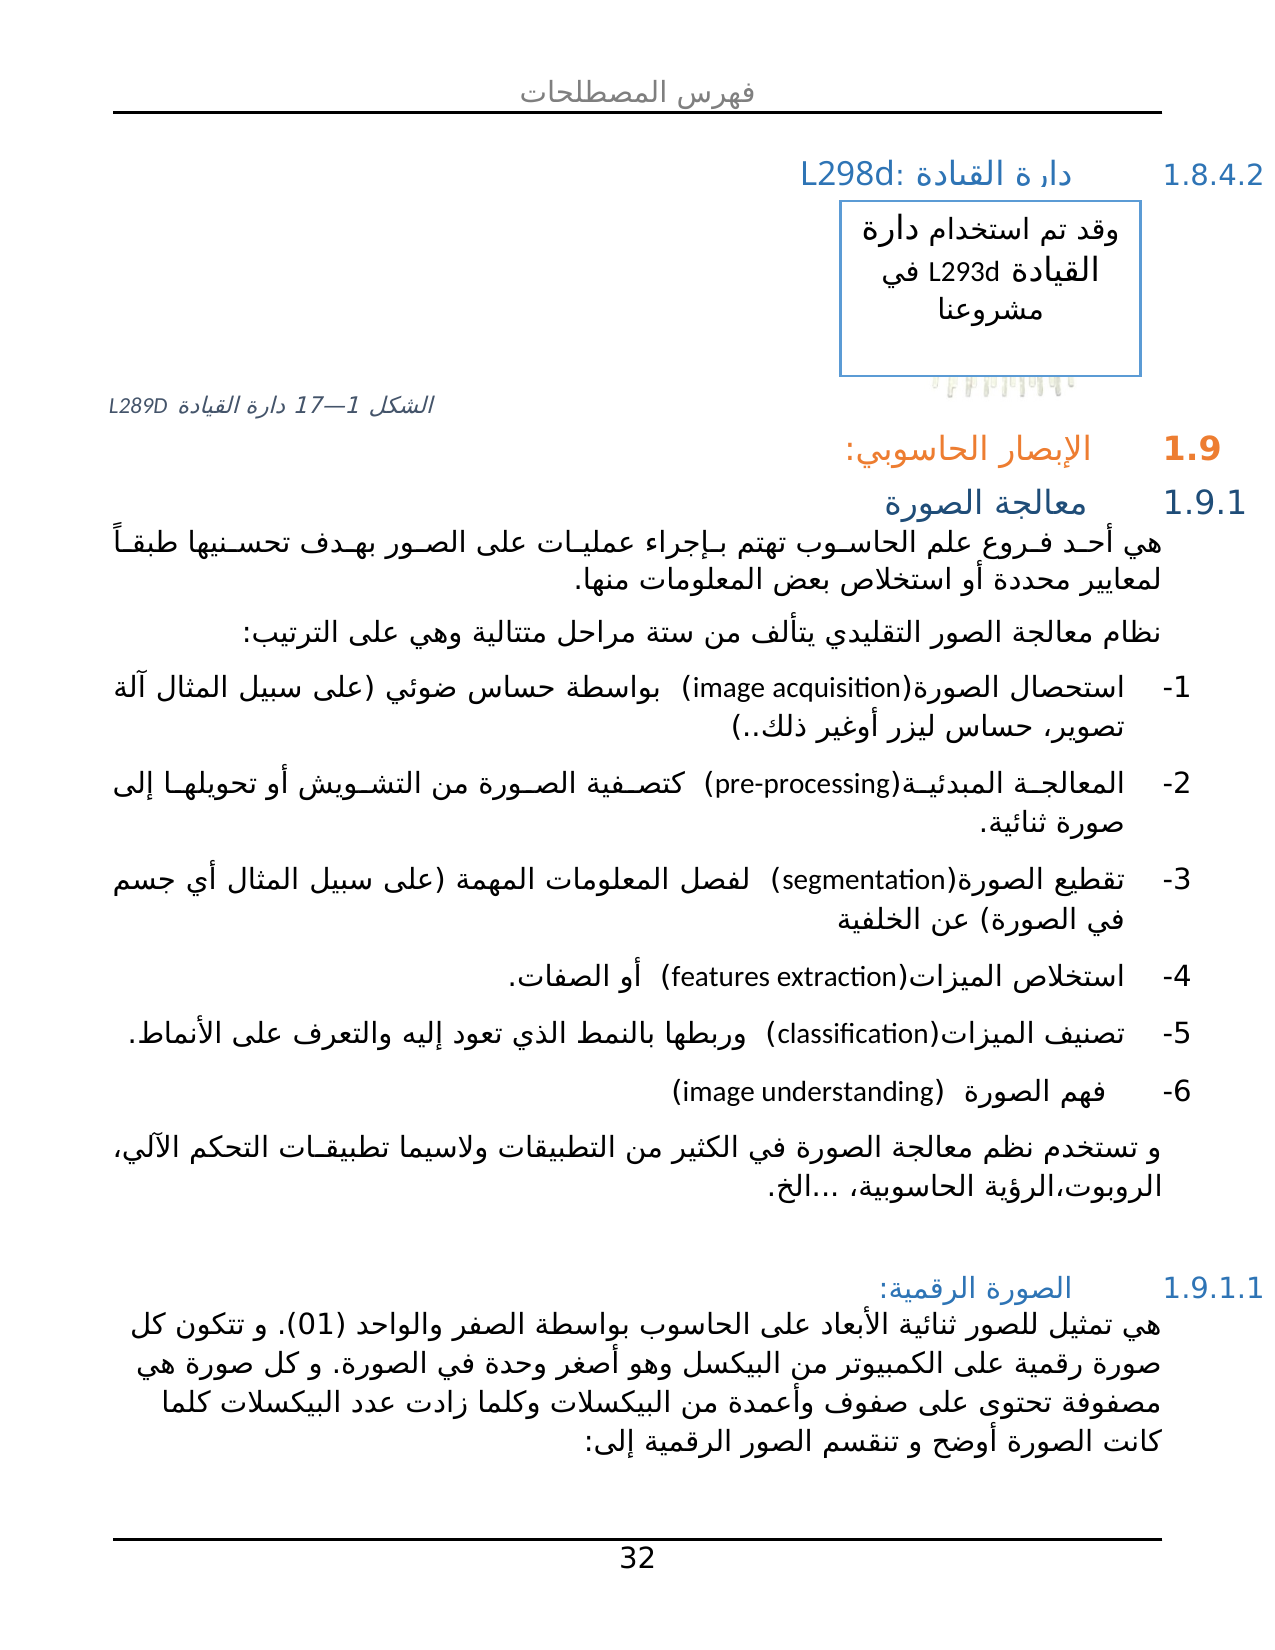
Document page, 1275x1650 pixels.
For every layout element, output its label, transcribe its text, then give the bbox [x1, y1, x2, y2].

picture [836, 187, 1163, 426]
list المعالجة المبدئية(pre-processing) كتصفية الصورة من التشويش أو تحويلها إلى صورة ثنائية. [112, 765, 1162, 840]
list فهم الصورة (image understanding) [112, 1073, 1162, 1108]
subtitle معالجة الصورة [112, 484, 1162, 523]
text هي أحد فروع علم الحاسوب تهتم بإجراء عمليات على الصور بهدف تحسنيها طبقاً لمعايير محددة أو استخلاص بعض المعلومات منها. [112, 526, 1162, 596]
subtitle الصورة الرقمية: [112, 1271, 1162, 1305]
list تصنيف الميزات(classification) وربطها بالنمط الذي تعود إليه والتعرف على الأنماط. [112, 1015, 1162, 1051]
subtitle الإبصار الحاسوبي: [112, 429, 1162, 468]
text و تستخدم نظم معالجة الصورة في الكثير من التطبيقات ولاسيما تطبيقات التحكم الآلي، الروبوت،الرؤية الحاسوبية، ...الخ. [112, 1131, 1162, 1203]
subtitle دارة القيادة :L298d [112, 150, 1162, 195]
list استخلاص الميزات(features extraction) أو الصفات. [112, 958, 1162, 993]
list استحصال الصورة(image acquisition) بواسطة حساس ضوئي (على سبيل المثال آلة تصوير، حساس ليزر أوغير ذلك..) [112, 669, 1162, 743]
text هي تمثيل للصور ثنائية الأبعاد على الحاسوب بواسطة الصفر والواحد (01). و تتكون كل صورة رقمية على الكمبيوتر من البيكسل وهو أصغر وحدة في الصورة. و كل صورة هي مصفوفة تحتوى على صفوف وأعمدة من البيكسلات وكلما زادت عدد البيكسلات كلما كانت الصورة أوضح و تنقسم الصور الرقمية إلى: [112, 1308, 1162, 1458]
text نظام معالجة الصور التقليدي يتألف من ستة مراحل متتالية وهي على الترتيب: [112, 616, 1162, 649]
list تقطيع الصورة(segmentation) لفصل المعلومات المهمة (على سبيل المثال أي جسم في الصورة) عن الخلفية [112, 861, 1162, 936]
